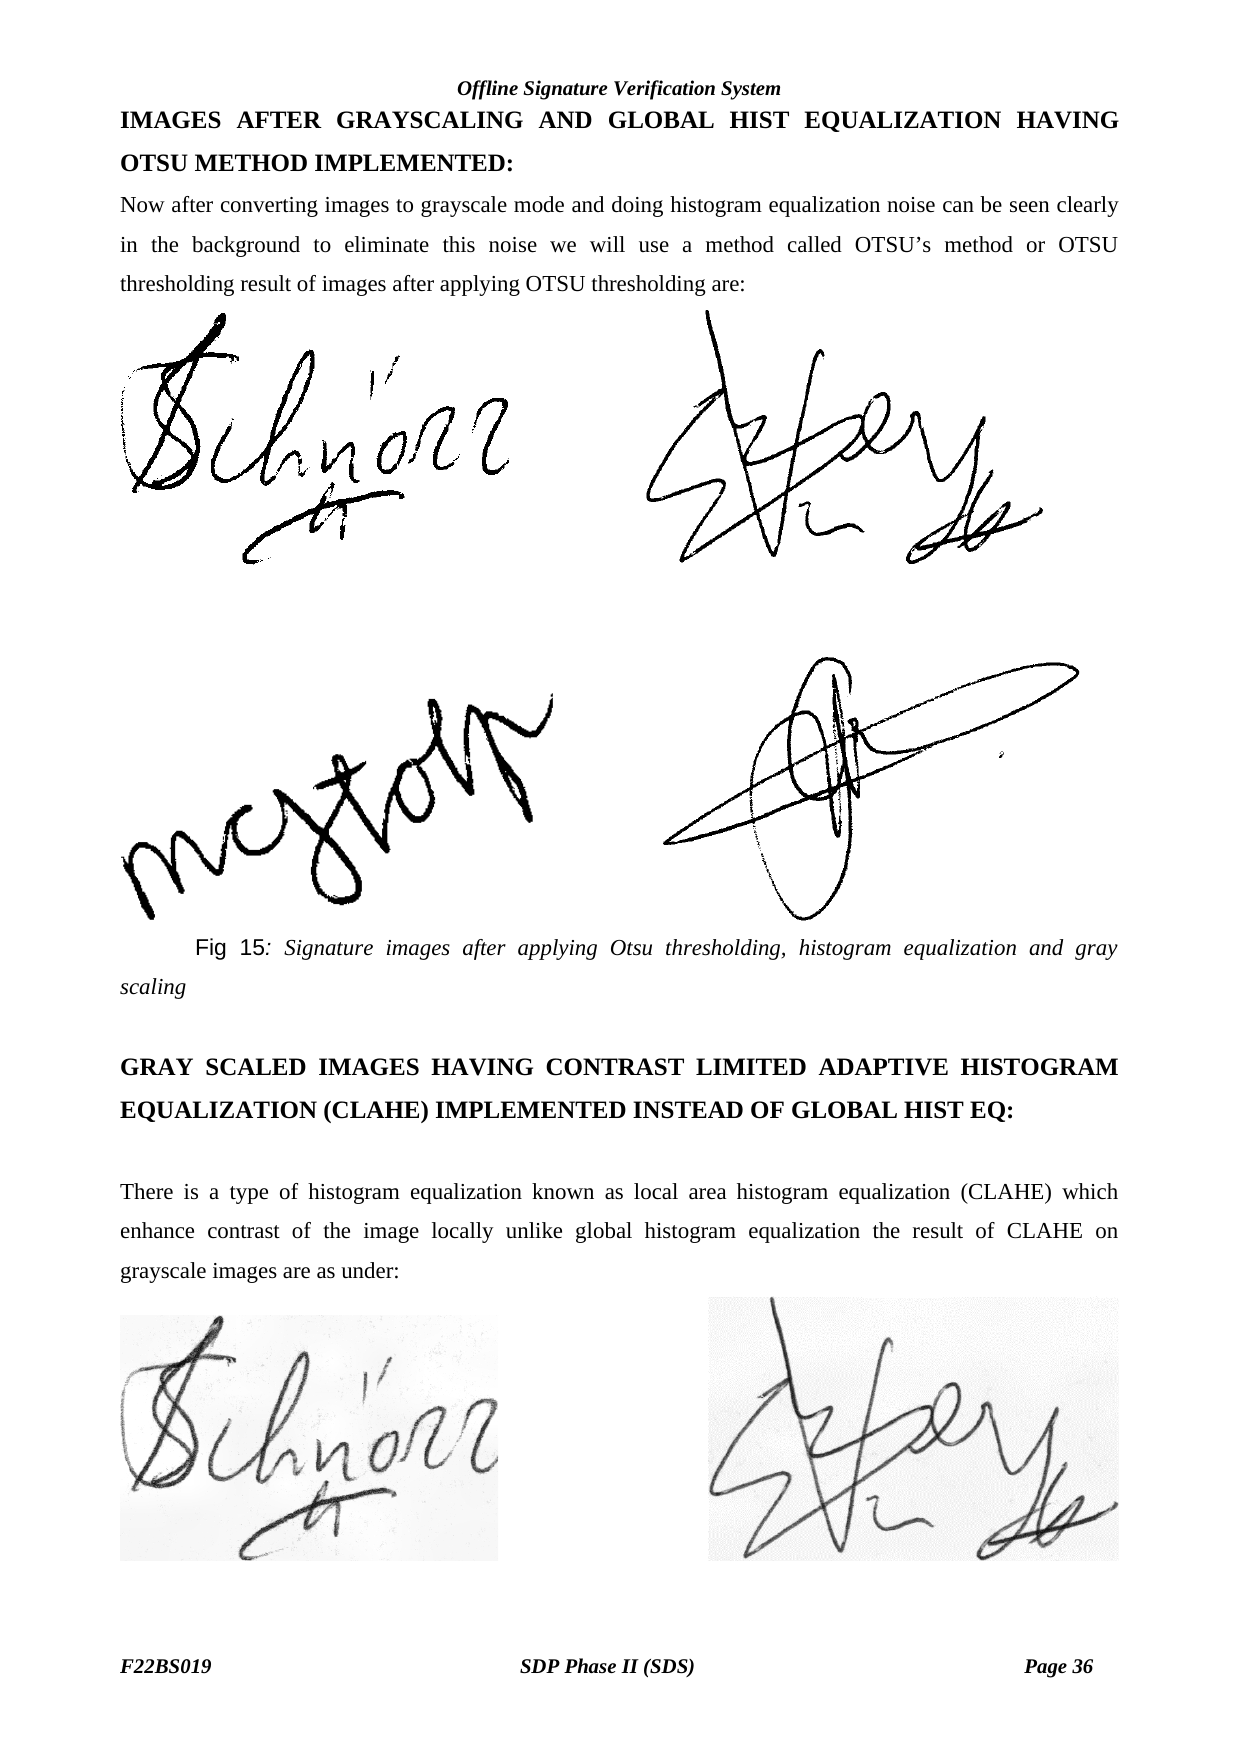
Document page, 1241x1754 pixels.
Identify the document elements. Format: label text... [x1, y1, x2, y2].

picture [120, 1315, 499, 1561]
text GRAY SCALED IMAGES HAVING CONTRAST LIMITED ADAPTIVE HISTOGRAM EQUALIZATION (CLAHE) IMPLEMENTED INSTEAD OF GLOBAL HIST EQ: [120, 1052, 1120, 1124]
text Now after converting images to grayscale mode and doing histogram equalization noise can be seen clearly in the background to eliminate this noise we will use a method called OTSU’s method or OTSU thresholding result of images after applying OTSU thresholding are: [120, 191, 1120, 297]
picture [708, 1296, 1119, 1561]
text IMAGES AFTER GRAYSCALING AND GLOBAL HIST EQUALIZATION HAVING OTSU METHOD IMPLEMENTED: [120, 105, 1120, 177]
picture [662, 656, 1080, 921]
text There is a type of histogram equalization known as local area histogram equalization (CLAHE) which enhance contrast of the image locally unlike global histogram equalization the result of CLAHE on grayscale images are as under: [120, 1178, 1120, 1283]
picture [120, 312, 509, 565]
picture [120, 690, 555, 921]
picture [645, 309, 1044, 565]
text Fig 15: Signature images after applying Otsu thresholding, histogram equalization and gray scaling [120, 934, 1120, 999]
